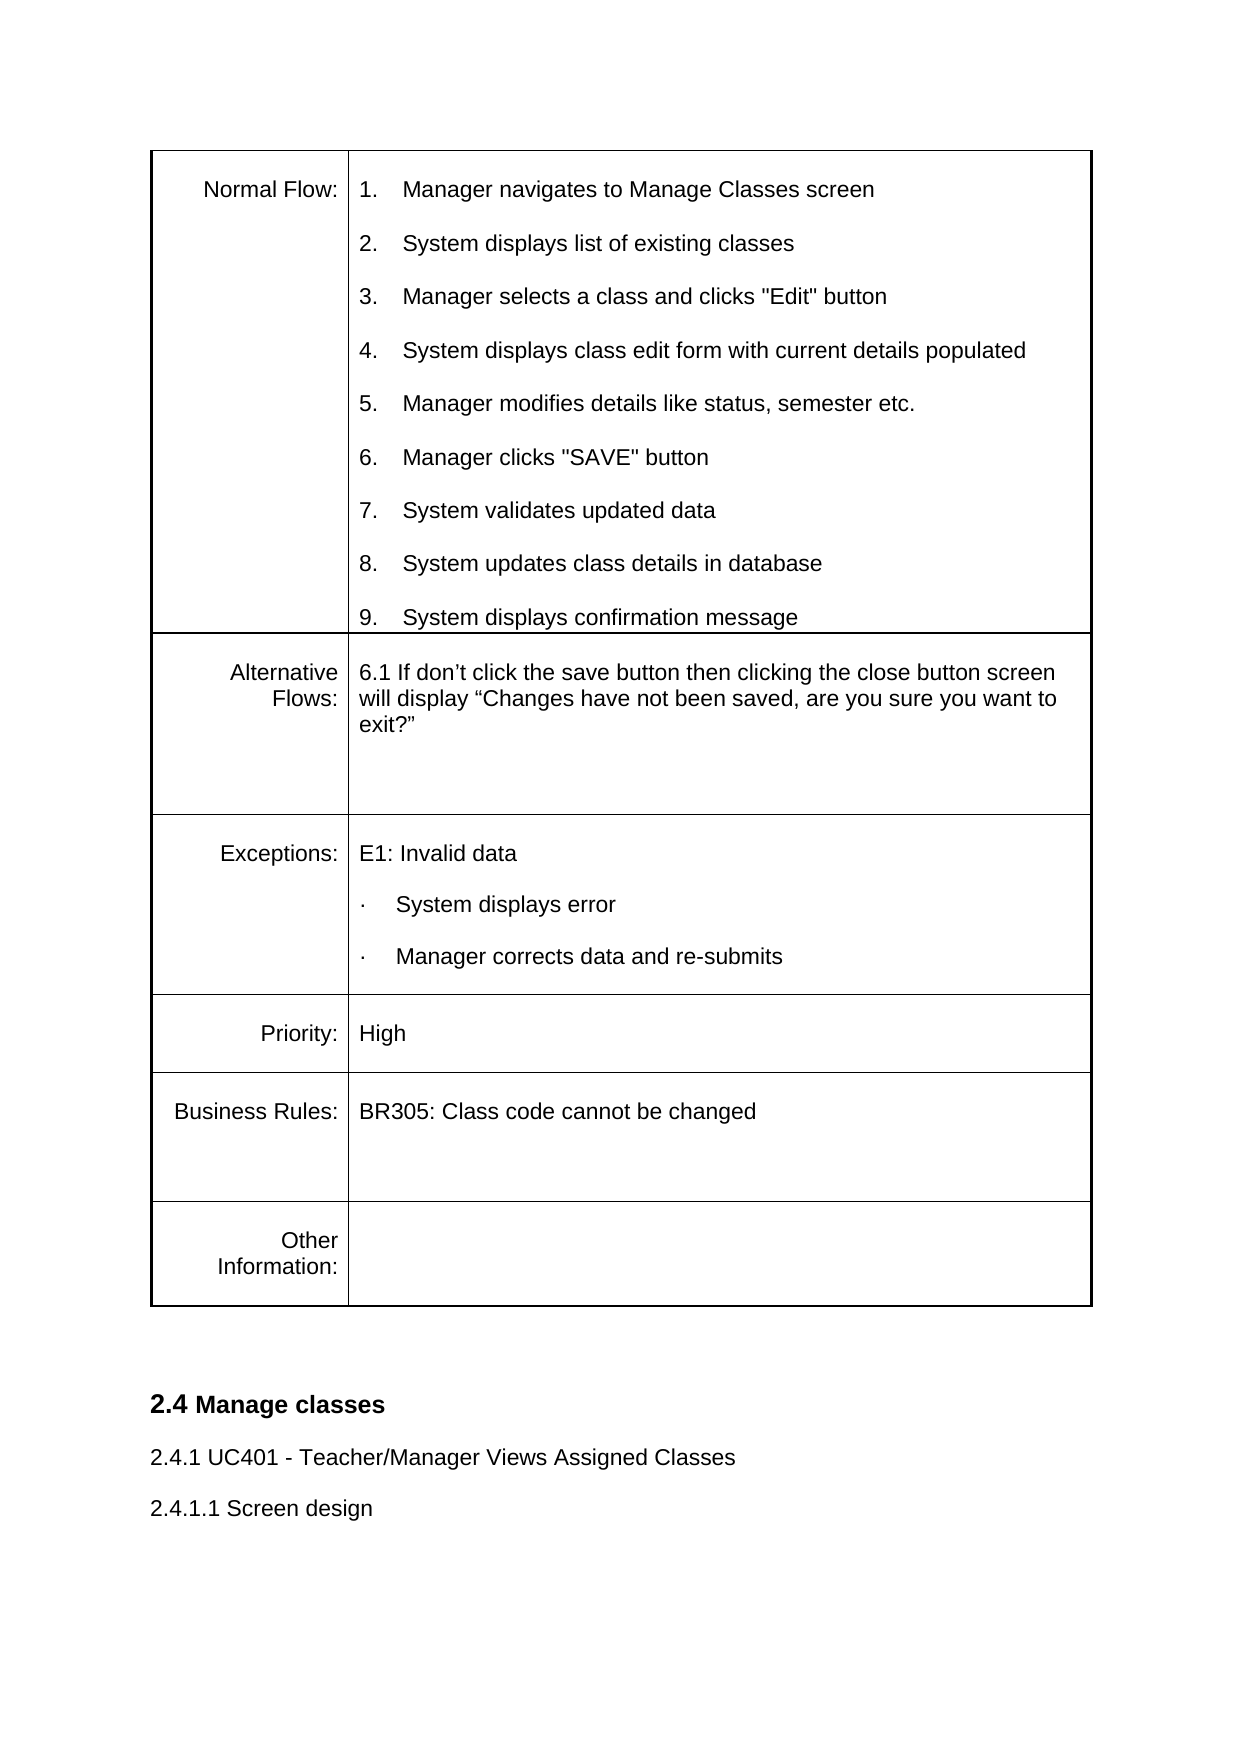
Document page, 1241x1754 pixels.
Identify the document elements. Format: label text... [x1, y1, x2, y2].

table_cell Priority: [153, 995, 348, 1072]
table_cell Other Information: [153, 1202, 348, 1305]
table_cell 6.1 If don’t click the save button then clicking the close button screen will display “Changes have not been saved, are you sure you want to exit?” [349, 634, 1090, 814]
table_cell Alternative Flows: [153, 634, 348, 814]
table_cell Normal Flow: [153, 151, 348, 632]
table_cell High [349, 995, 1090, 1072]
text 2.4.1.1 Screen design [150, 1495, 1090, 1522]
text 2.4.1 UC401 - Teacher/Manager Views Assigned Classes [150, 1444, 1090, 1470]
table_cell [349, 1202, 1090, 1305]
table_cell Exceptions: [153, 815, 348, 994]
table_cell Business Rules: [153, 1073, 348, 1201]
table_cell BR305: Class code cannot be changed [349, 1073, 1090, 1201]
table_cell 1. Manager navigates to Manage Classes screen 2. System displays list of existing classes 3. Manager selects a class and clicks "Edit" button 4. System displays class edit form with current details populated 5. Manager modifies details like status, semester etc. 6. Manager clicks "SAVE" button 7. System validates updated data 8. System updates class details in database 9. System displays confirmation message [349, 151, 1090, 632]
table_cell E1: Invalid data · System displays error · Manager corrects data and re-submits [349, 815, 1090, 994]
subtitle 2.4 Manage classes [150, 1388, 1090, 1419]
